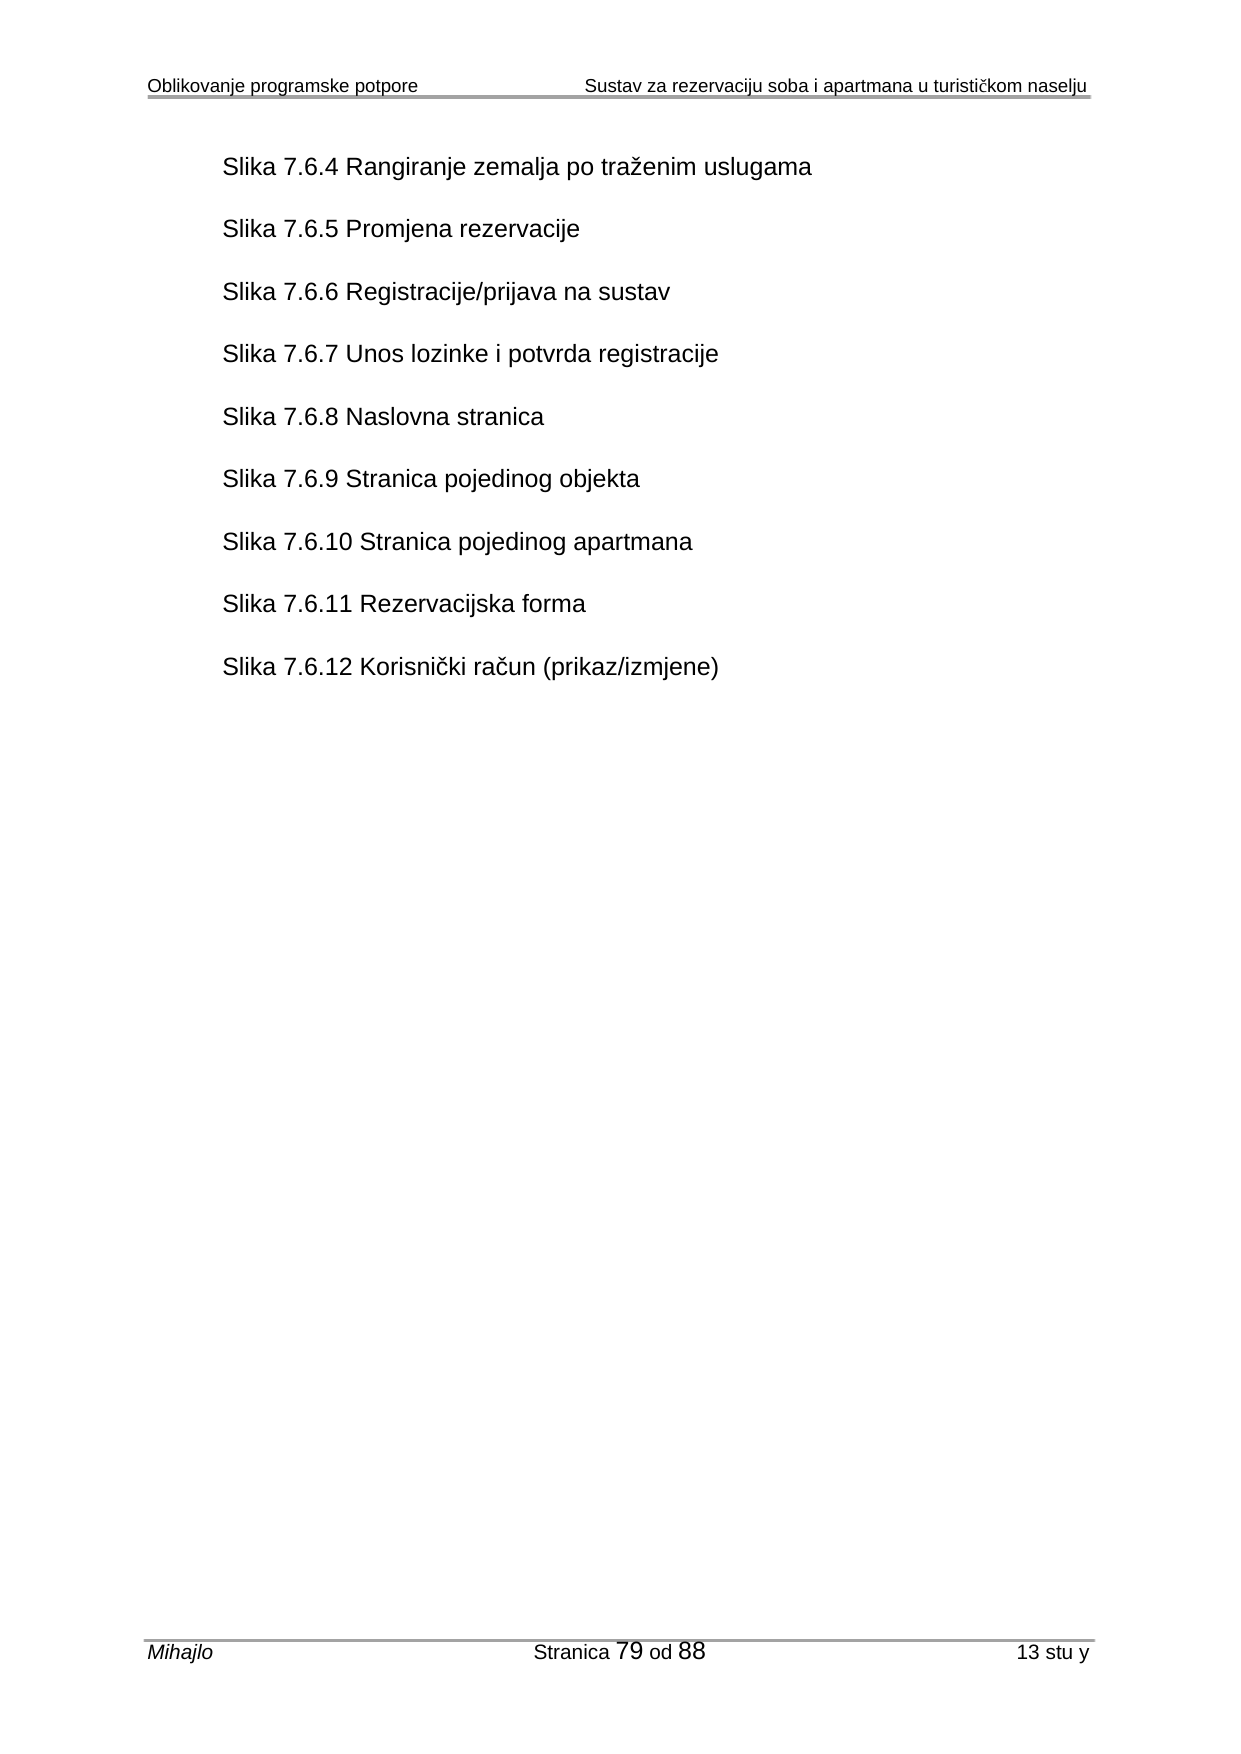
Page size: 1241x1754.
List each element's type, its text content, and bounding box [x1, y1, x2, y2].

text Slika 7.6.8 Naslovna stranica [147, 397, 1093, 430]
text Slika 7.6.4 Rangiranje zemalja po traženim uslugama [147, 147, 1093, 180]
text Slika 7.6.11 Rezervacijska forma [147, 584, 1093, 618]
text Slika 7.6.10 Stranica pojedinog apartmana [147, 522, 1093, 555]
text Slika 7.6.7 Unos lozinke i potvrda registracije [147, 334, 1093, 368]
text Slika 7.6.9 Stranica pojedinog objekta [147, 459, 1093, 493]
text Slika 7.6.12 Korisnički račun (prikaz/izmjene) [147, 647, 1093, 680]
picture [147, 95, 1092, 99]
text Slika 7.6.5 Promjena rezervacije [147, 209, 1093, 243]
text Slika 7.6.6 Registracije/prijava na sustav [147, 272, 1093, 305]
